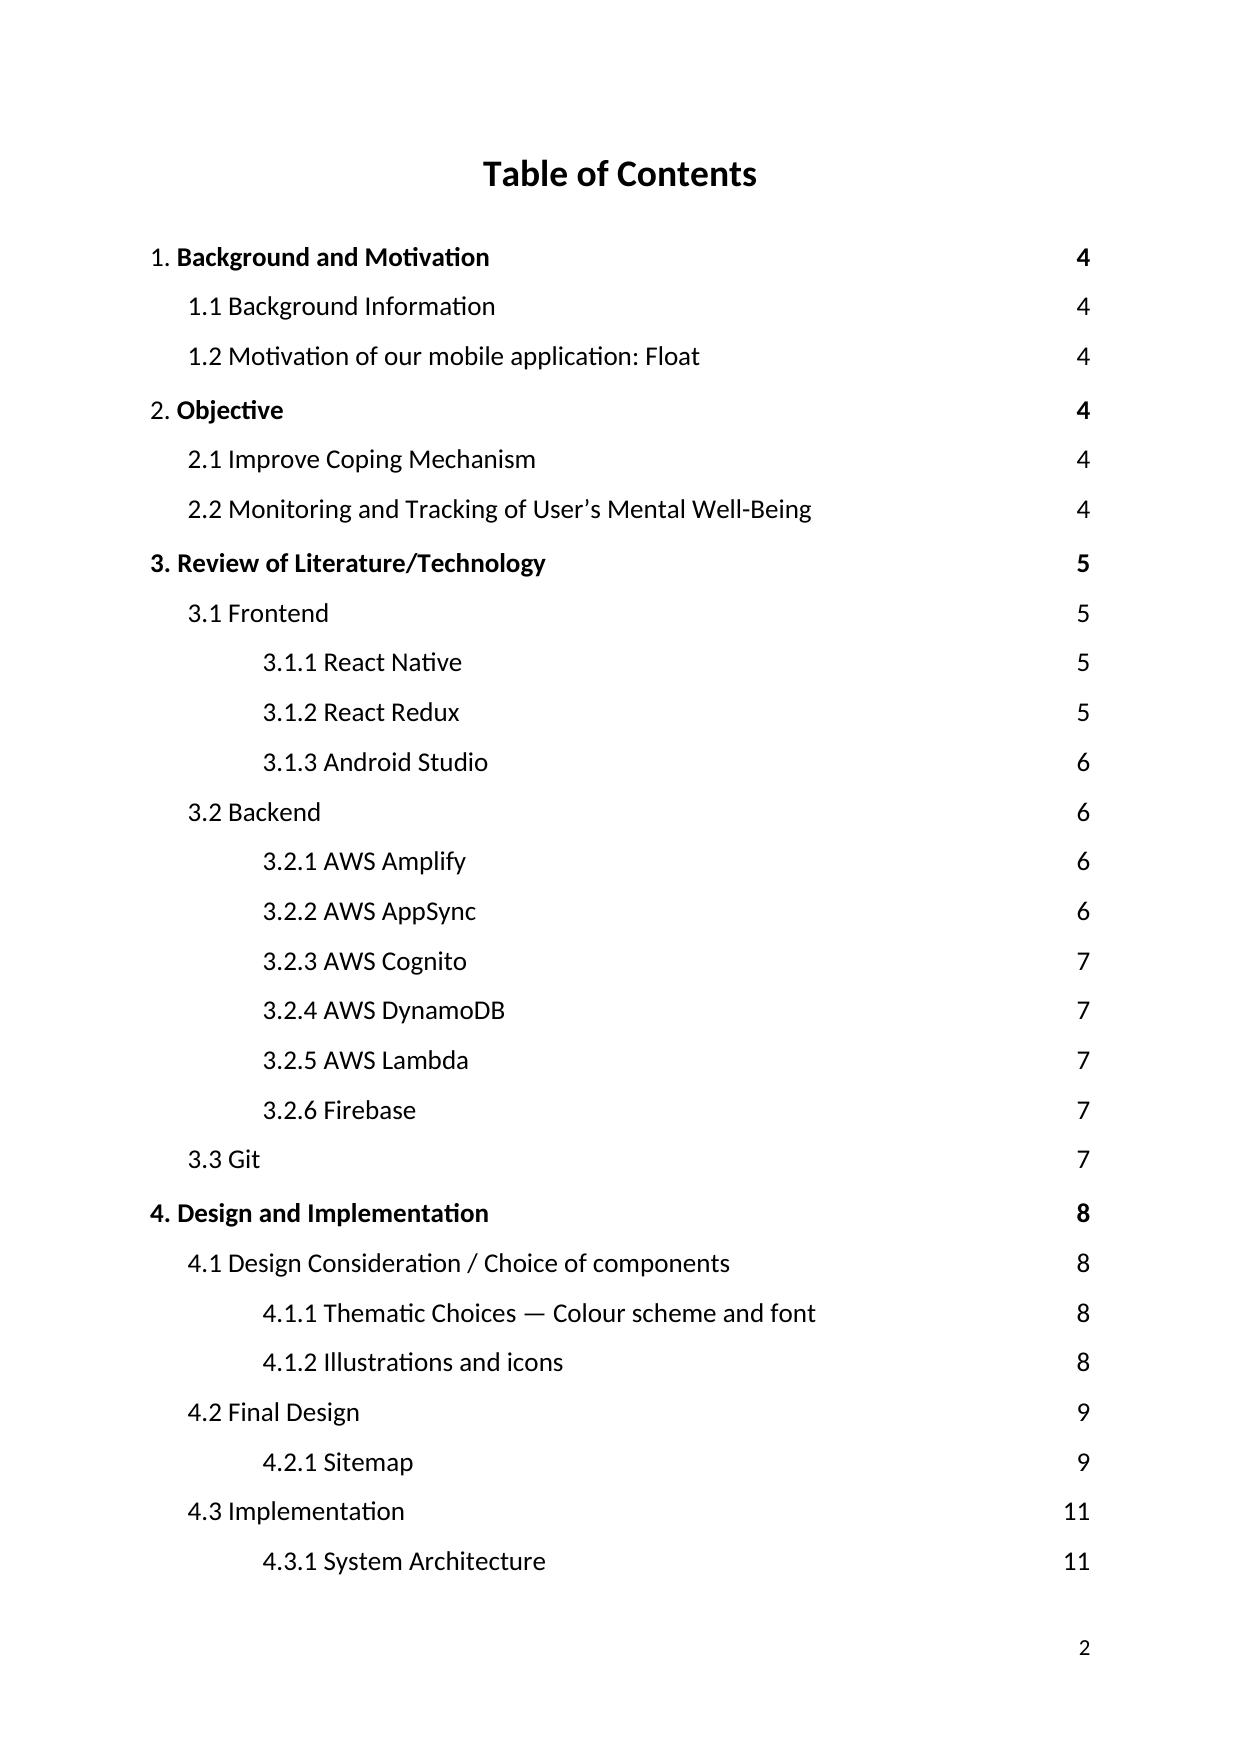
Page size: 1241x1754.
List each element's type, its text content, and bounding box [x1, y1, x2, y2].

text Table of Contents [150, 150, 1090, 196]
